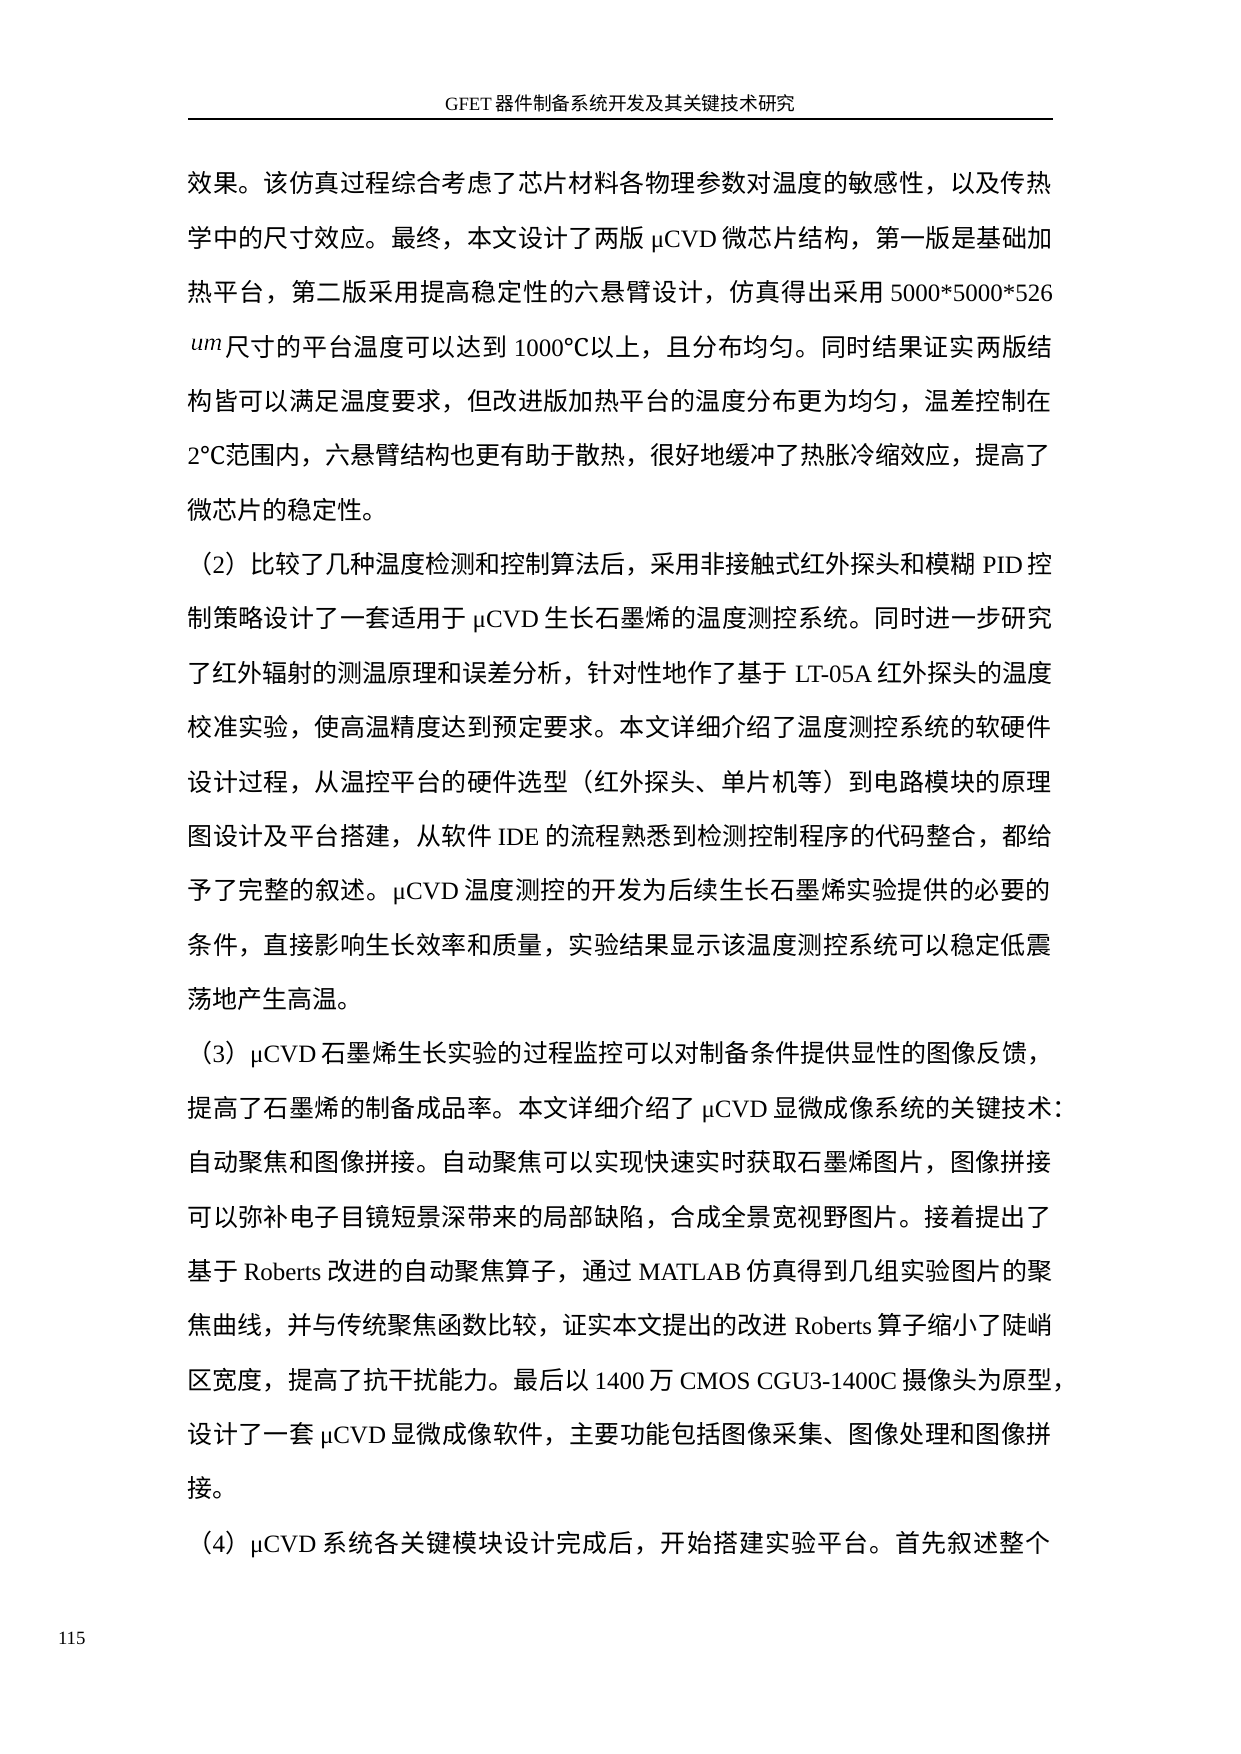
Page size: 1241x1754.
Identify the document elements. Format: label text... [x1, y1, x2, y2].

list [187, 1523, 1053, 1559]
list μCVD石墨烯生长实验的过程监控可以对制备条件提供显性的图像反馈，提高了石墨烯的制备成品率。本文详细介绍了μCVD显微成像系统的关键技术：自动聚焦和图像拼接。自动聚焦可以实现快速实时获取石墨烯图片，图像拼接可以弥补电子目镜短景深带来的局部缺陷，合成全景宽视野图片。接着提出了基于Roberts改进的自动聚焦算子，通过MATLAB仿真得到几组实验图片的聚焦曲线，并与传统聚焦函数比较，证实本文提出的改进Roberts算子缩小了陡峭区宽度，提高了抗干扰能力。最后以1400万CMOS CGU3-1400C摄像头为原型，设计了一套μCVD显微成像软件，主要功能包括图像采集、图像处理和图像拼接。 [187, 1034, 1053, 1505]
list 比较了几种温度检测和控制算法后，采用非接触式红外探头和模糊PID控制策略设计了一套适用于μCVD生长石墨烯的温度测控系统。同时进一步研究了红外辐射的测温原理和误差分析，针对性地作了基于LT-05A红外探头的温度校准实验，使高温精度达到预定要求。本文详细介绍了温度测控系统的软硬件设计过程，从温控平台的硬件选型（红外探头、单片机等）到电路模块的原理图设计及平台搭建，从软件IDE的流程熟悉到检测控制程序的代码整合，都给予了完整的叙述。μCVD温度测控的开发为后续生长石墨烯实验提供的必要的条件，直接影响生长效率和质量，实验结果显示该温度测控系统可以稳定低震荡地产生高温。 [187, 544, 1053, 1016]
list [187, 164, 1053, 526]
